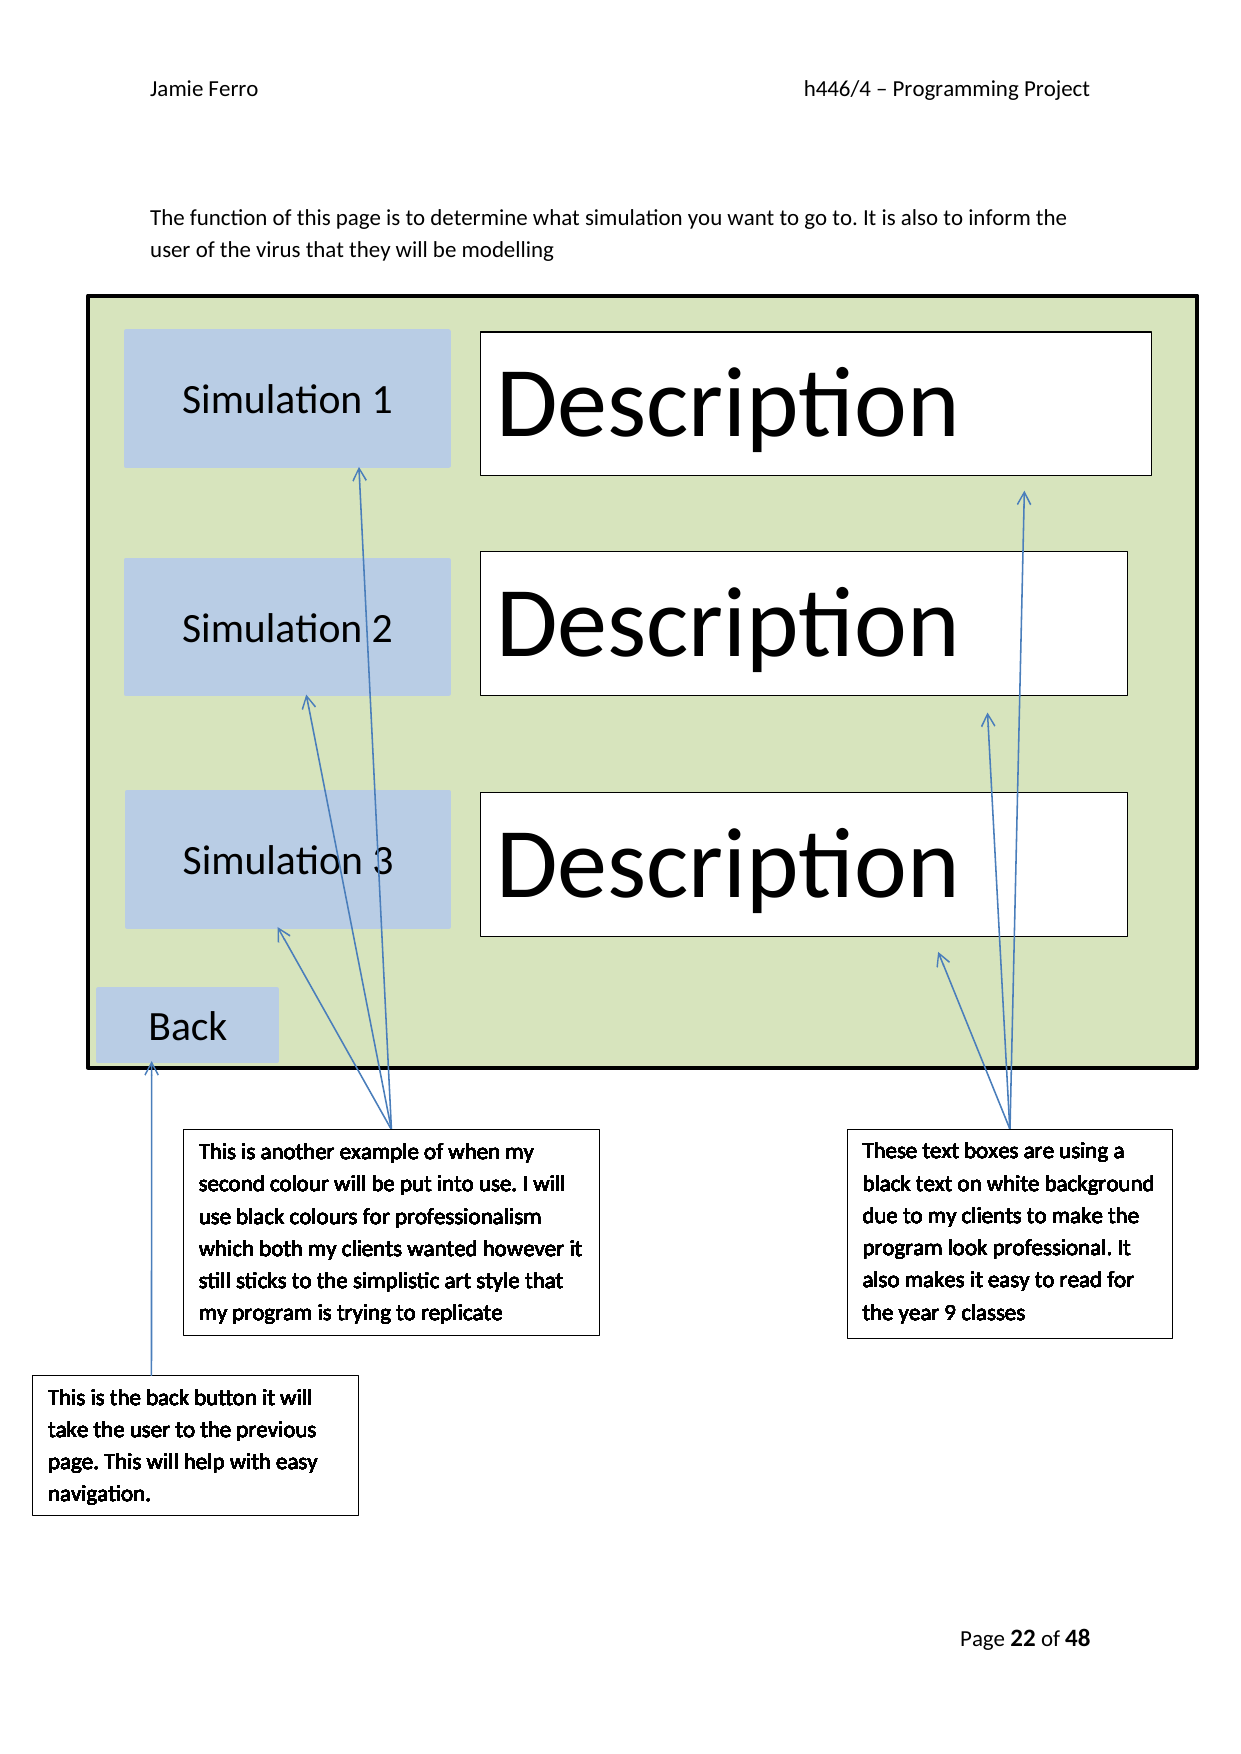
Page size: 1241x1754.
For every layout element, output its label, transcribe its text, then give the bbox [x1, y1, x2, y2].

text The function of this page is to determine what simulation you want to go to. It is also to inform the user of the virus that they will be modelling [150, 203, 1090, 263]
